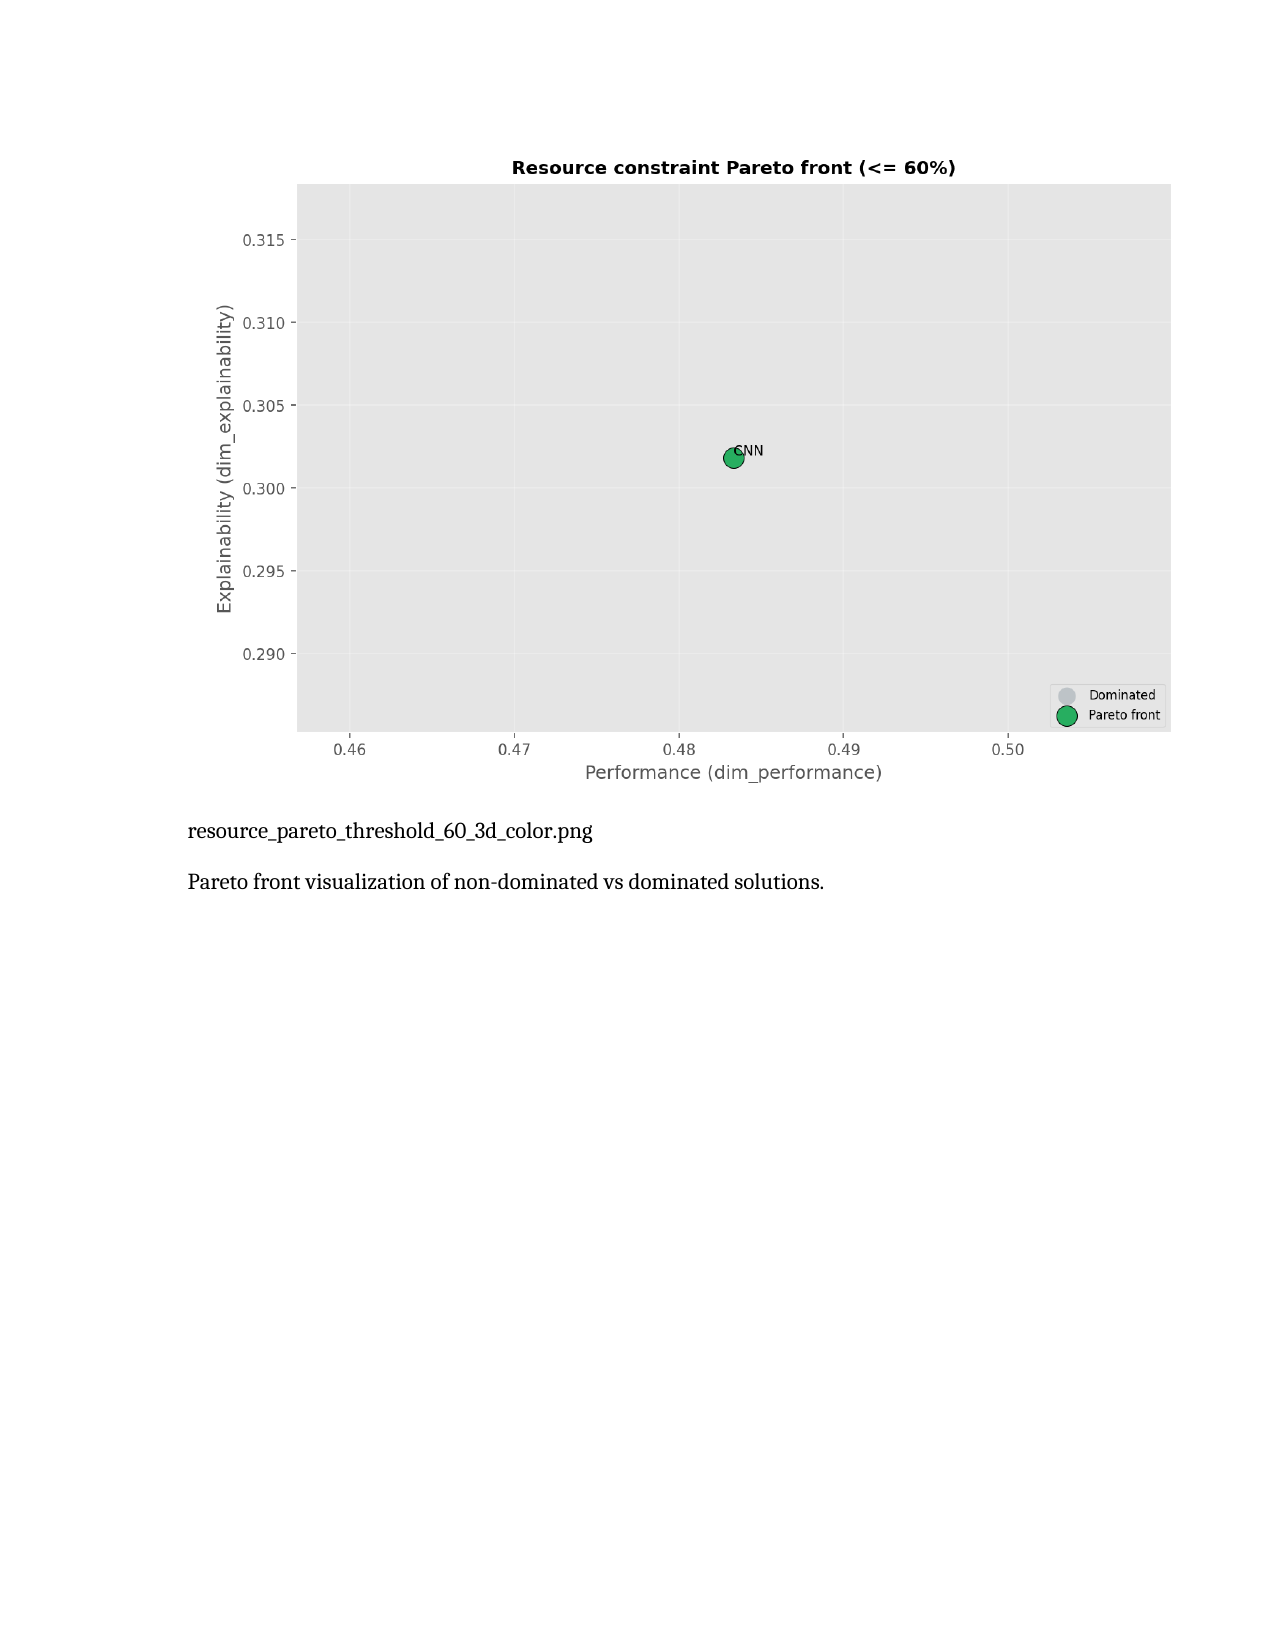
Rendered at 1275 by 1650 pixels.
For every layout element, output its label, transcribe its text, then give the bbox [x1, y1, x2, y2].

picture [206, 150, 1182, 793]
text resource_pareto_threshold_60_3d_color.png [187, 818, 1087, 844]
text Pareto front visualization of non-dominated vs dominated solutions. [187, 869, 1087, 895]
